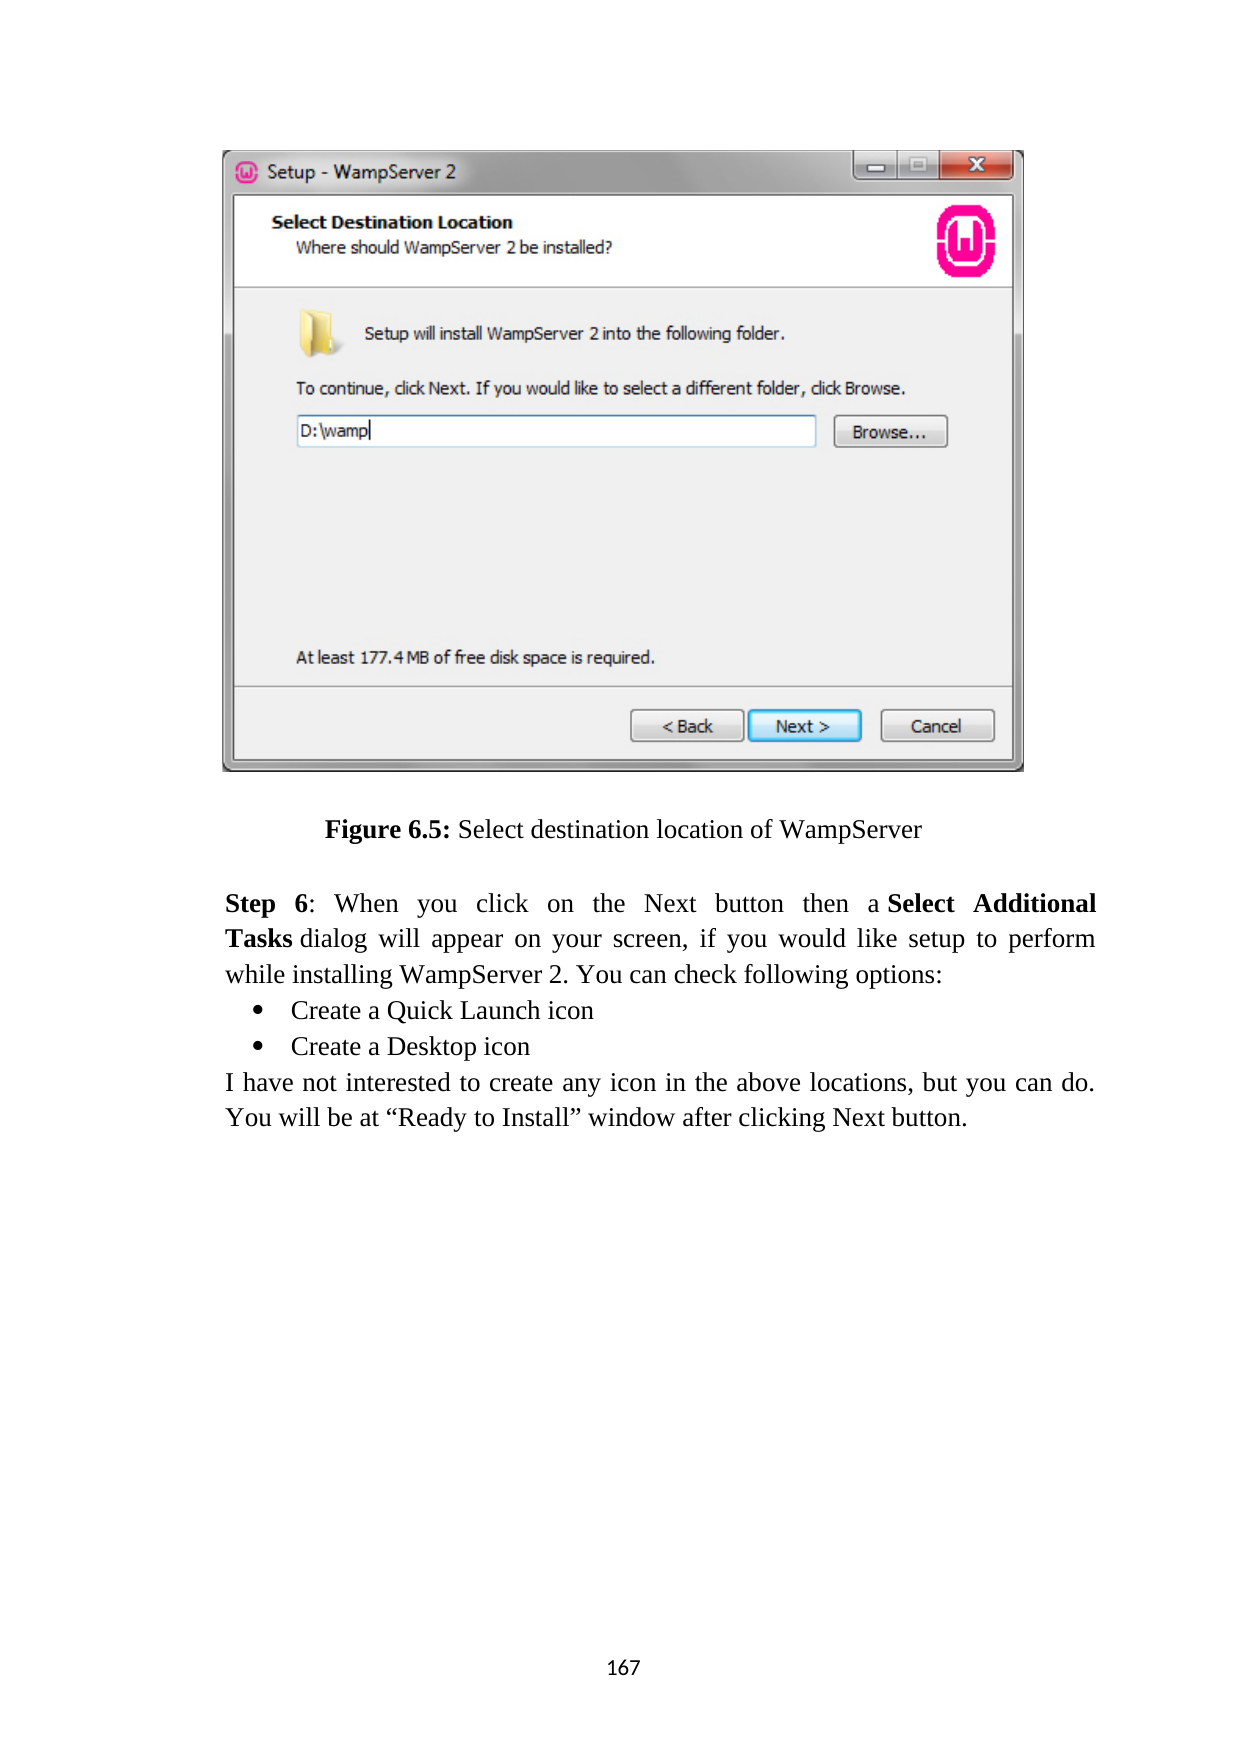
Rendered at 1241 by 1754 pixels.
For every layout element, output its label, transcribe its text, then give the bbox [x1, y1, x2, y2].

text Figure 6.5: Select destination location of WampServer [150, 813, 1097, 845]
text I have not interested to create any icon in the above locations, but you can do. You will be at “Ready to Install” window after clicking Next button. [225, 1066, 1097, 1133]
list Create a Quick Launch icon [253, 994, 1097, 1025]
text Step 6: When you click on the Next button then a Select Additional Tasks dialog will appear on your screen, if you would like setup to perform while installing WampServer 2. You can check following options: [225, 887, 1097, 989]
list Create a Desktop icon [253, 1030, 1097, 1061]
picture [222, 150, 1024, 772]
